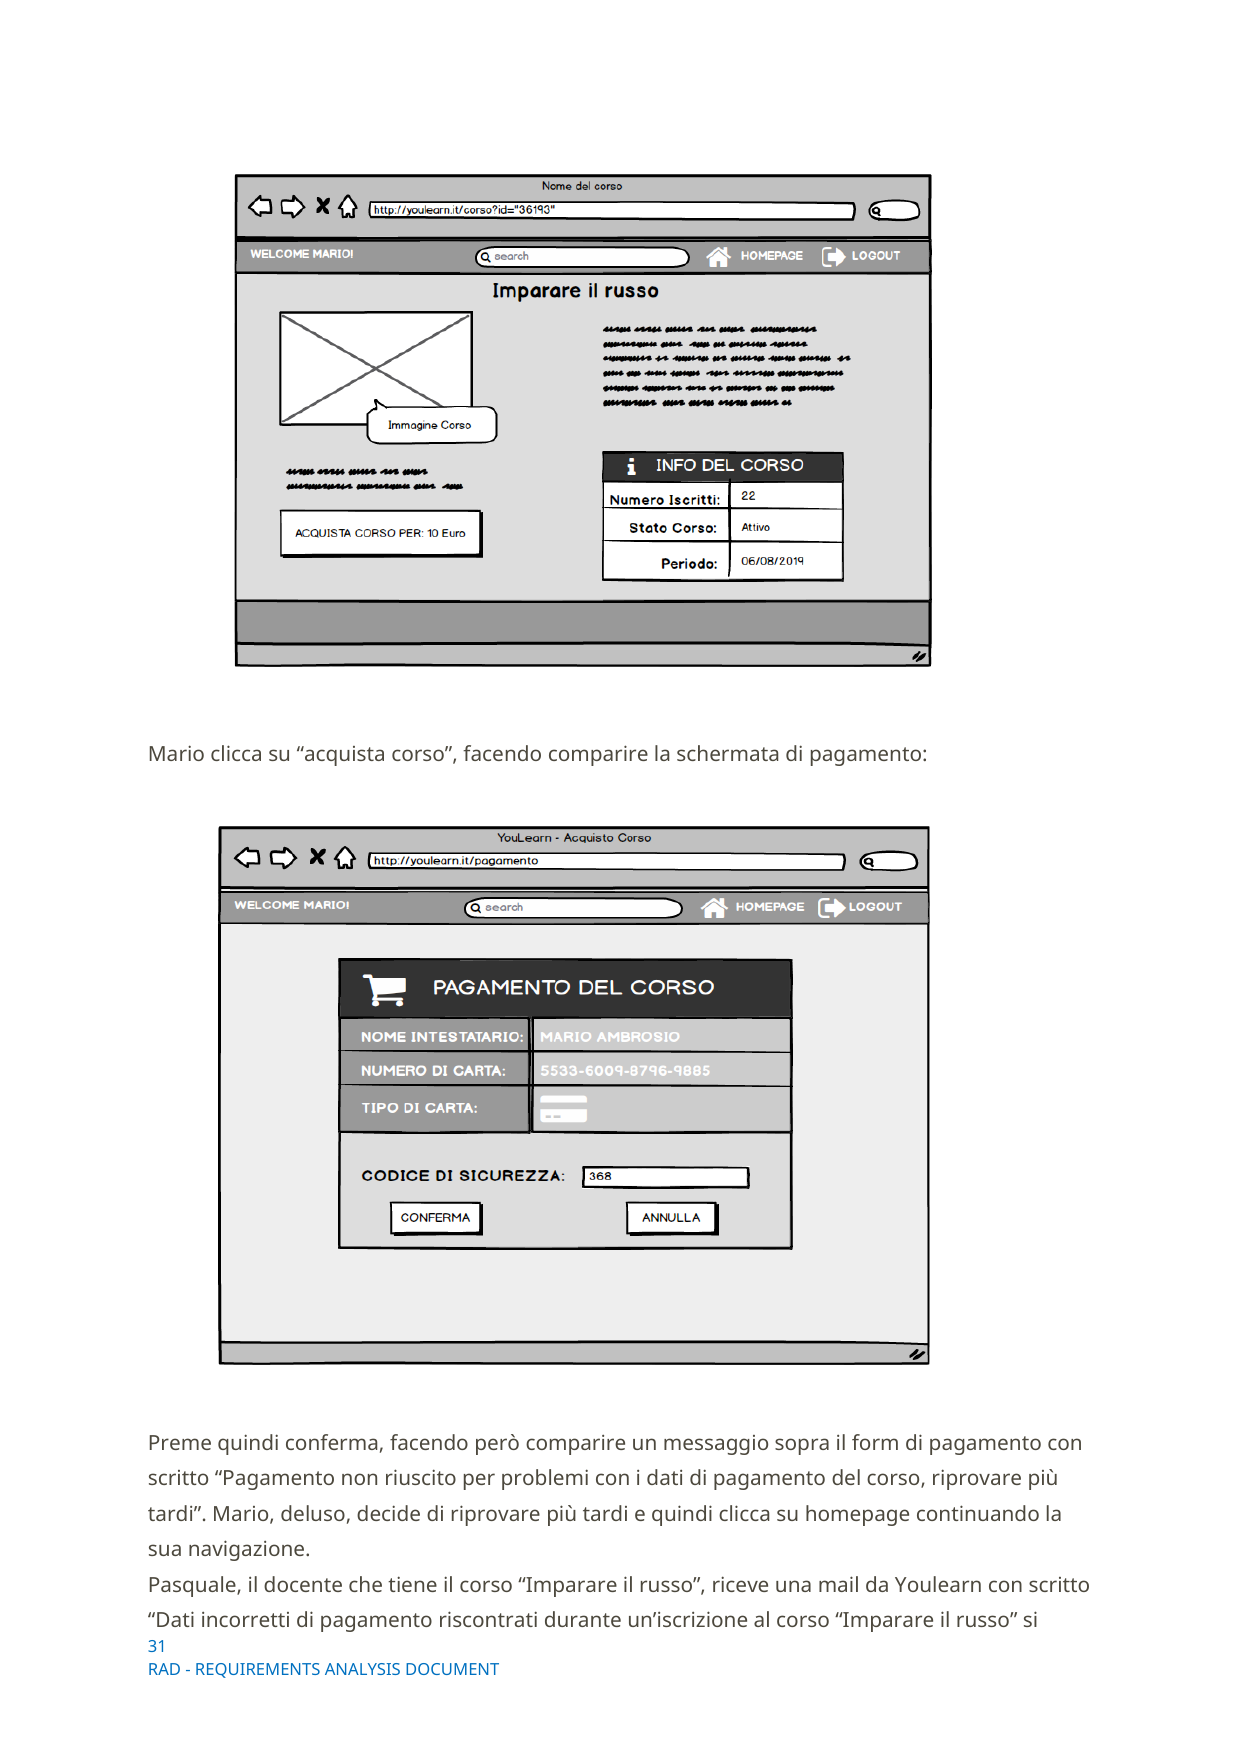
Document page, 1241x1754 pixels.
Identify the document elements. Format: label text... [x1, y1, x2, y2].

picture [218, 826, 930, 1365]
picture [234, 174, 980, 667]
text Mario clicca su “acquista corso”, facendo comparire la schermata di pagamento: [148, 739, 1092, 768]
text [148, 1428, 1092, 1634]
